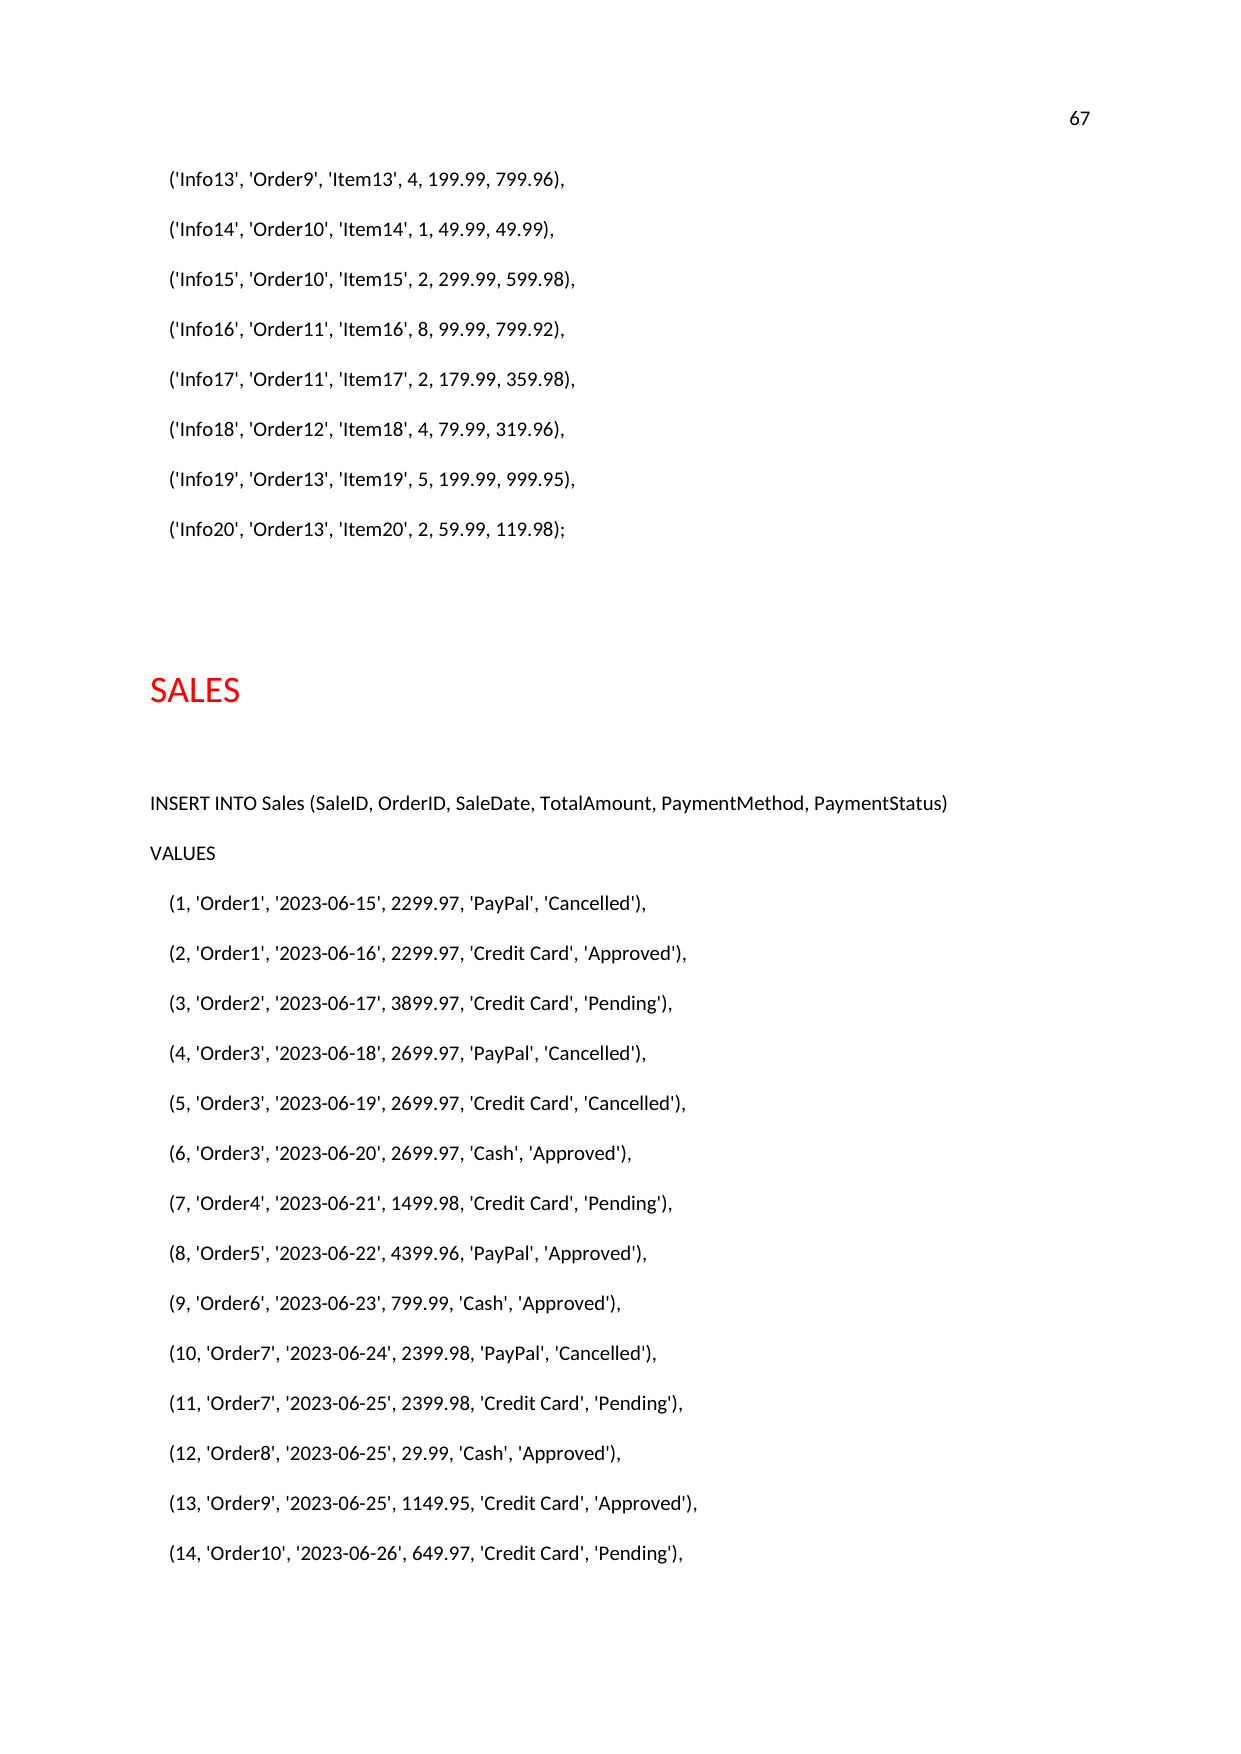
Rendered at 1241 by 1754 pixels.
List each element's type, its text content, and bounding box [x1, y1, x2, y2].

text (1, 'Order1', '2023-06-15', 2299.97, 'PayPal', 'Cancelled'), [150, 890, 1090, 915]
text SALES [150, 666, 1090, 712]
text (9, 'Order6', '2023-06-23', 799.99, 'Cash', 'Approved'), [150, 1290, 1090, 1315]
text ('Info14', 'Order10', 'Item14', 1, 49.99, 49.99), [150, 216, 1090, 242]
text (3, 'Order2', '2023-06-17', 3899.97, 'Credit Card', 'Pending'), [150, 990, 1090, 1015]
text (11, 'Order7', '2023-06-25', 2399.98, 'Credit Card', 'Pending'), [150, 1390, 1090, 1415]
text (5, 'Order3', '2023-06-19', 2699.97, 'Credit Card', 'Cancelled'), [150, 1090, 1090, 1115]
text ('Info18', 'Order12', 'Item18', 4, 79.99, 319.96), [150, 416, 1090, 442]
text ('Info17', 'Order11', 'Item17', 2, 179.99, 359.98), [150, 366, 1090, 392]
text (2, 'Order1', '2023-06-16', 2299.97, 'Credit Card', 'Approved'), [150, 940, 1090, 965]
text ('Info13', 'Order9', 'Item13', 4, 199.99, 799.96), [150, 166, 1090, 192]
text ('Info15', 'Order10', 'Item15', 2, 299.99, 599.98), [150, 266, 1090, 292]
text (7, 'Order4', '2023-06-21', 1499.98, 'Credit Card', 'Pending'), [150, 1190, 1090, 1215]
text ('Info20', 'Order13', 'Item20', 2, 59.99, 119.98); [150, 516, 1090, 542]
text ('Info19', 'Order13', 'Item19', 5, 199.99, 999.95), [150, 466, 1090, 492]
text (8, 'Order5', '2023-06-22', 4399.96, 'PayPal', 'Approved'), [150, 1240, 1090, 1265]
text (14, 'Order10', '2023-06-26', 649.97, 'Credit Card', 'Pending'), [150, 1540, 1090, 1565]
text (6, 'Order3', '2023-06-20', 2699.97, 'Cash', 'Approved'), [150, 1140, 1090, 1165]
text ('Info16', 'Order11', 'Item16', 8, 99.99, 799.92), [150, 316, 1090, 342]
text INSERT INTO Sales (SaleID, OrderID, SaleDate, TotalAmount, PaymentMethod, PaymentStatus) [150, 790, 1090, 815]
text (13, 'Order9', '2023-06-25', 1149.95, 'Credit Card', 'Approved'), [150, 1490, 1090, 1515]
text VALUES [150, 840, 1090, 865]
text (4, 'Order3', '2023-06-18', 2699.97, 'PayPal', 'Cancelled'), [150, 1040, 1090, 1065]
text (10, 'Order7', '2023-06-24', 2399.98, 'PayPal', 'Cancelled'), [150, 1340, 1090, 1365]
text (12, 'Order8', '2023-06-25', 29.99, 'Cash', 'Approved'), [150, 1440, 1090, 1465]
